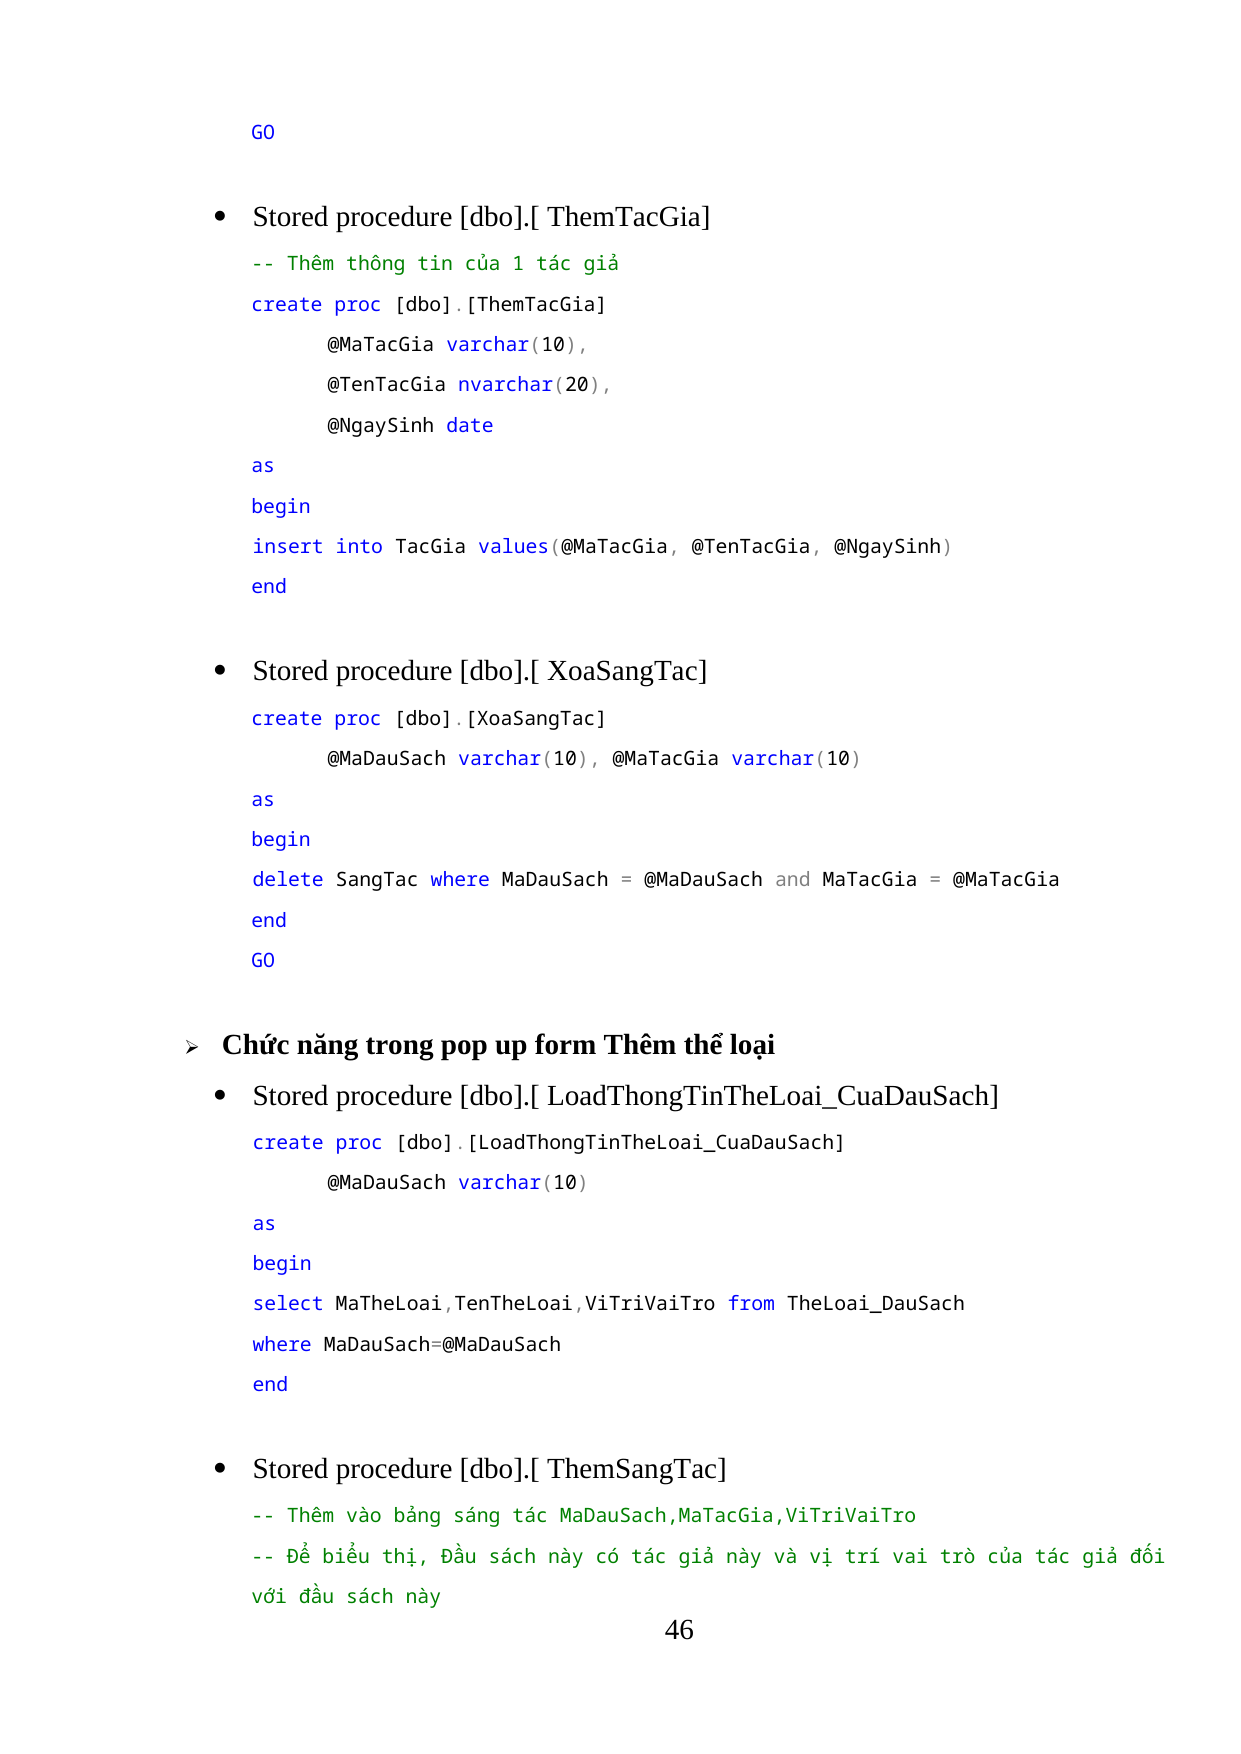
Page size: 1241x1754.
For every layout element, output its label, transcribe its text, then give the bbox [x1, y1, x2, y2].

text @MaTacGia varchar(10), [326, 330, 1181, 357]
list Stored procedure [dbo].[ XoaSangTac] [215, 653, 1181, 687]
text GO [251, 946, 1181, 973]
text -- Để biểu thị, Đầu sách này có tác giả này và vị trí vai trò của tác giả đối với đầu sách này [251, 1542, 1181, 1609]
text create proc [dbo].[ThemTacGia] [251, 290, 1181, 317]
text -- Thêm vào bảng sáng tác MaDauSach,MaTacGia,ViTriVaiTro [251, 1502, 1181, 1529]
text as [252, 1209, 1181, 1236]
text @MaDauSach varchar(10) [252, 1168, 1181, 1195]
text create proc [dbo].[XoaSangTac] [251, 704, 1181, 731]
text begin [252, 1249, 1181, 1276]
list Chức năng trong pop up form Thêm thể loại [184, 1027, 1181, 1061]
text select MaTheLoai,TenTheLoai,ViTriVaiTro from TheLoai_DauSach [252, 1290, 1181, 1317]
text end [251, 573, 1181, 600]
text as [251, 785, 1181, 812]
text insert into TacGia values(@MaTacGia, @TenTacGia, @NgaySinh) [251, 532, 1181, 559]
text @MaDauSach varchar(10), @MaTacGia varchar(10) [326, 744, 1181, 771]
text as [251, 451, 1181, 478]
text GO [251, 118, 1181, 145]
text delete SangTac where MaDauSach = @MaDauSach and MaTacGia = @MaTacGia [251, 866, 1181, 893]
list Stored procedure [dbo].[ LoadThongTinTheLoai_CuaDauSach] [215, 1078, 1181, 1111]
text create proc [dbo].[LoadThongTinTheLoai_CuaDauSach] [252, 1128, 1181, 1155]
text where MaDauSach=@MaDauSach [252, 1330, 1181, 1357]
text @TenTacGia nvarchar(20), [326, 371, 1181, 398]
list Stored procedure [dbo].[ ThemTacGia] [215, 199, 1181, 233]
text end [252, 1371, 1181, 1397]
text @NgaySinh date [326, 411, 1181, 438]
list Stored procedure [dbo].[ ThemSangTac] [215, 1451, 1181, 1485]
text -- Thêm thông tin của 1 tác giả [251, 249, 1181, 276]
text begin [251, 825, 1181, 852]
text begin [251, 492, 1181, 519]
text end [251, 906, 1181, 933]
